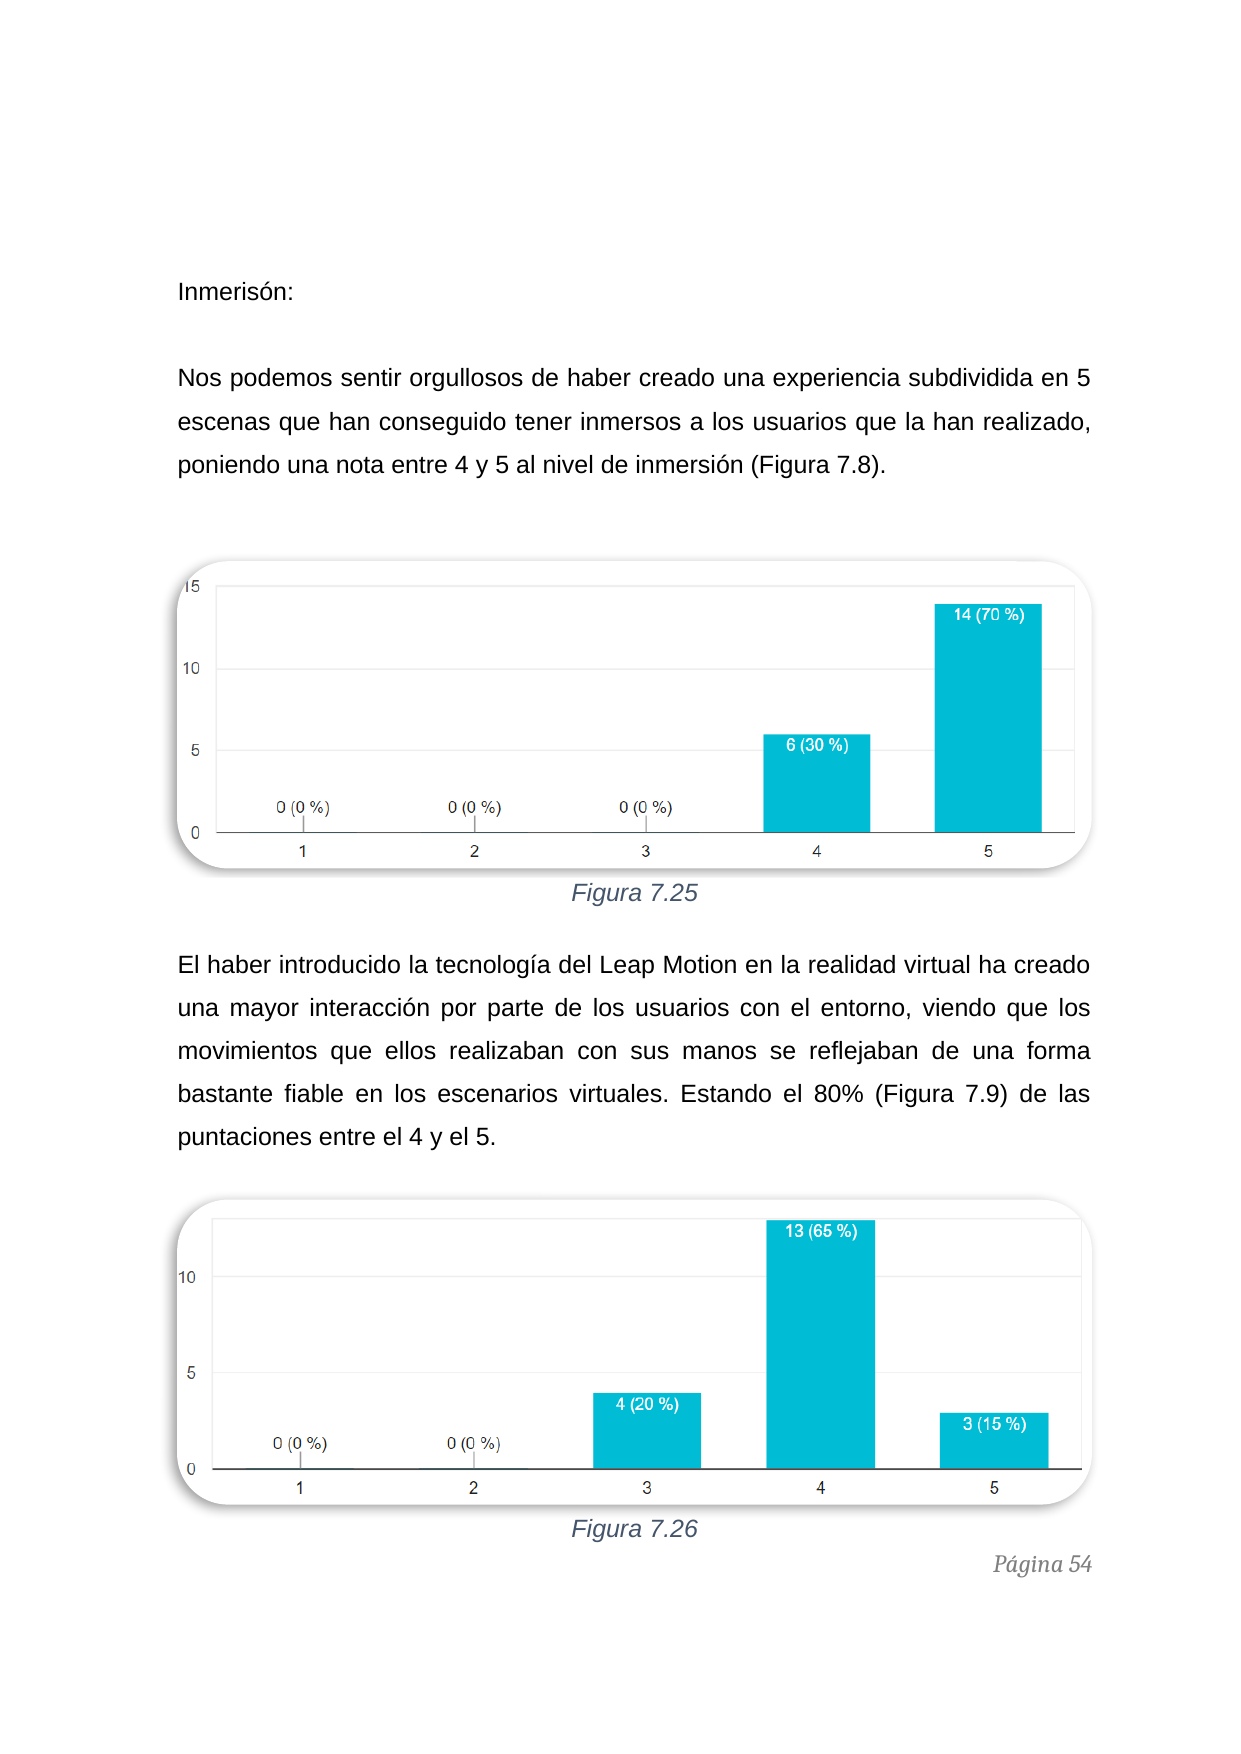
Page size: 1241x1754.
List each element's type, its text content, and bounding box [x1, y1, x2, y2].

text Nos podemos sentir orgullosos de haber creado una experiencia subdividida en 5 escenas que han conseguido tener inmersos a los usuarios que la han realizado, poniendo una nota entre 4 y 5 al nivel de inmersión (Figura 7.8). [177, 363, 1092, 478]
picture [177, 561, 1092, 869]
text Inmerisón: [177, 277, 1092, 306]
picture [177, 1199, 1092, 1505]
text El haber introducido la tecnología del Leap Motion en la realidad virtual ha creado una mayor interacción por parte de los usuarios con el entorno, viendo que los movimientos que ellos realizaban con sus manos se reflejaban de una forma bastante fiable en los escenarios virtuales. Estando el 80% (Figura 7.9) de las puntaciones entre el 4 y el 5. [177, 949, 1092, 1151]
